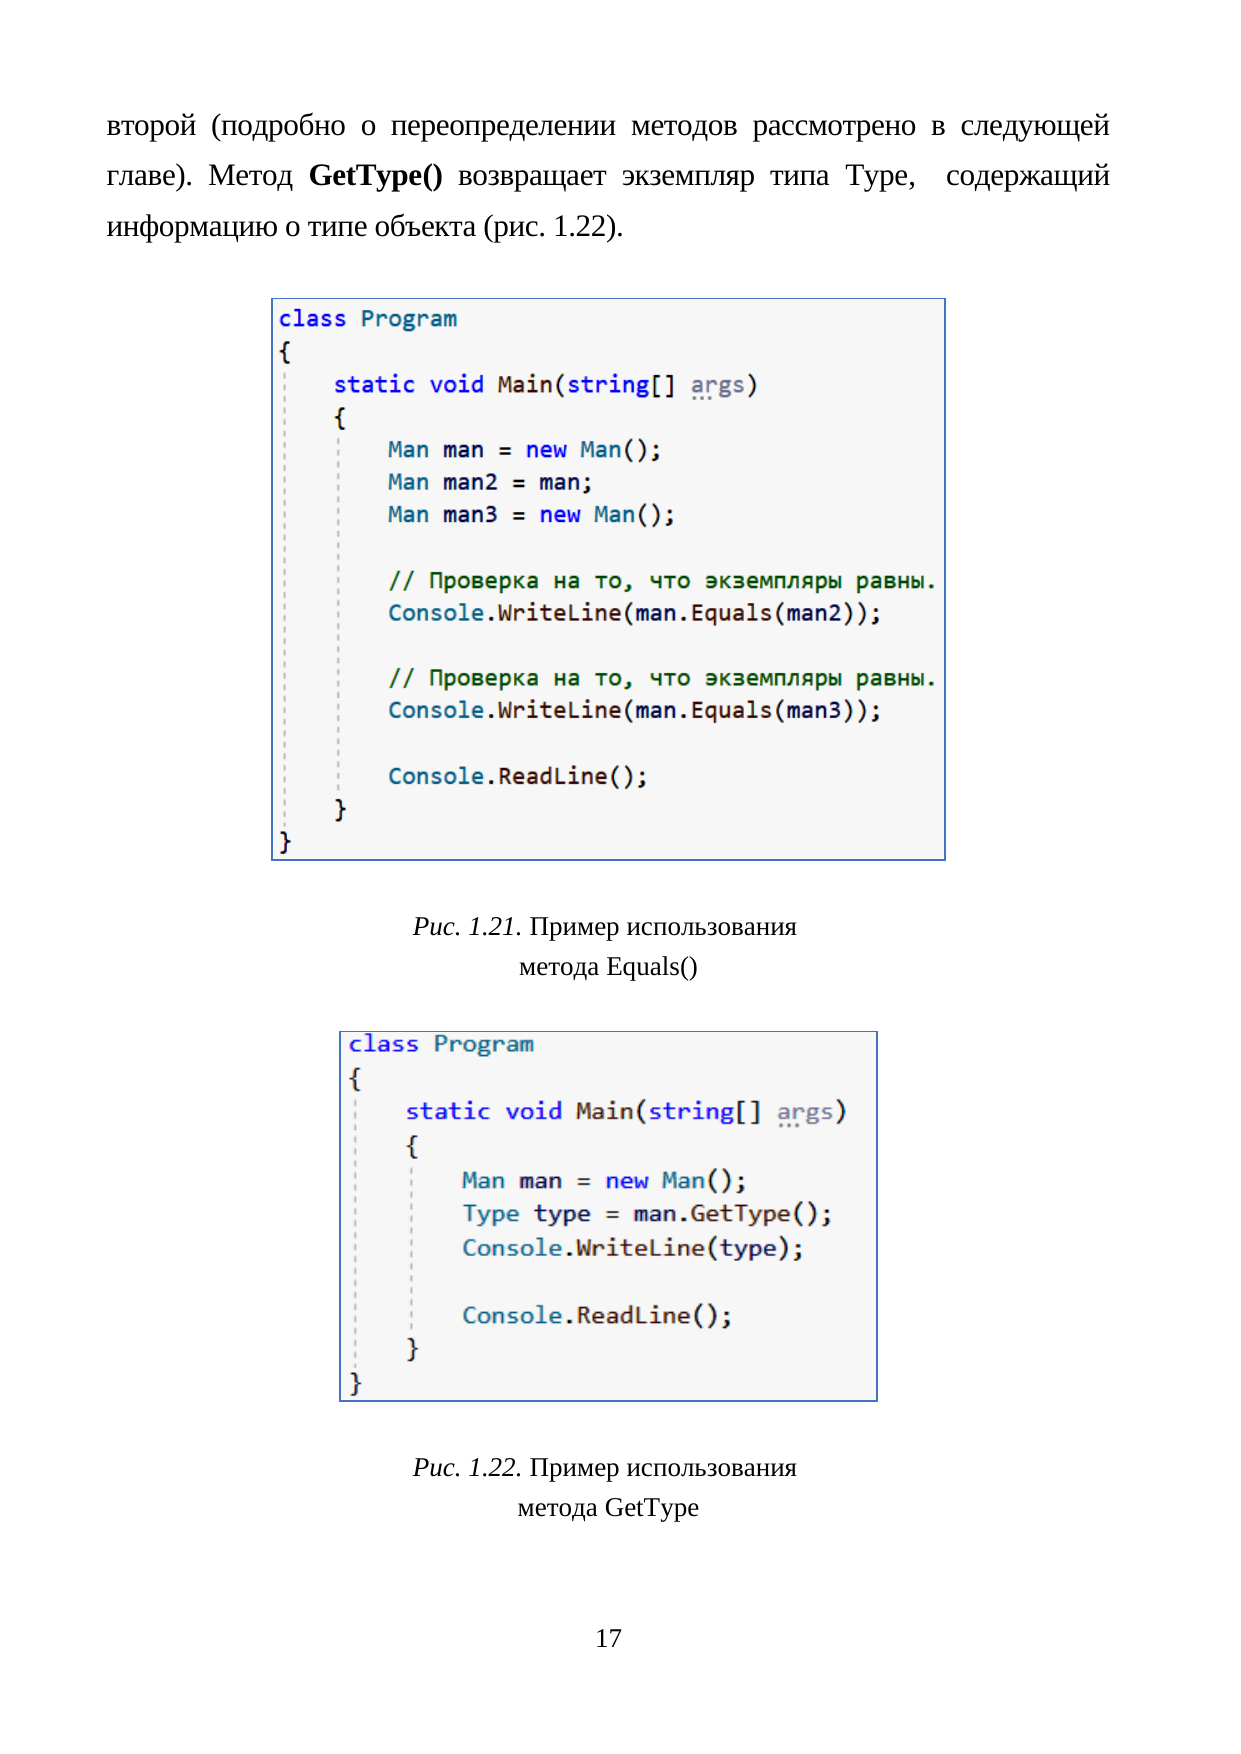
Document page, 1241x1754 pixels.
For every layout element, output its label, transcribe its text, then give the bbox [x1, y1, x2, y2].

text Рис. 1.21. Пример использования метода Equals() [106, 909, 1110, 981]
text Рис. 1.22. Пример использования метода GetType [106, 1451, 1110, 1522]
